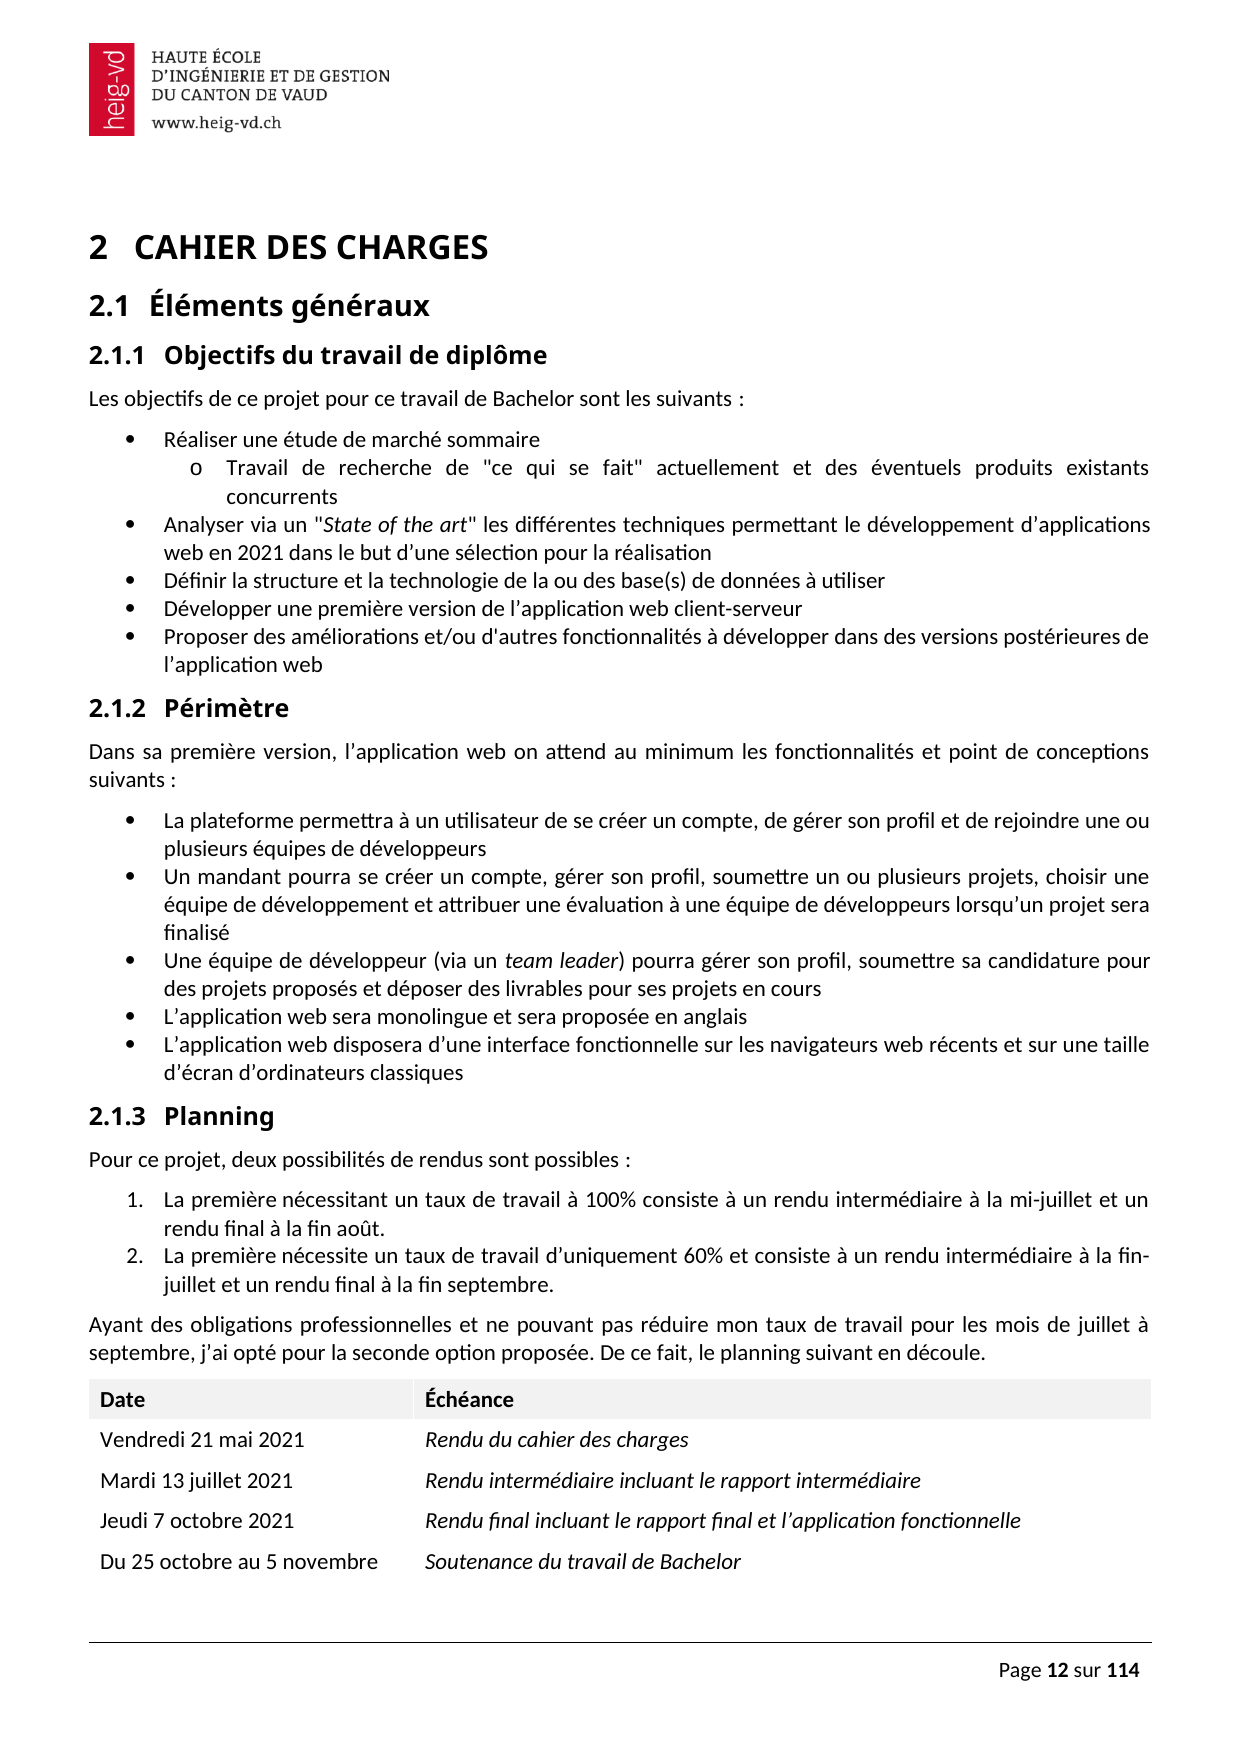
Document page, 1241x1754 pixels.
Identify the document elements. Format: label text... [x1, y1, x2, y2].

table_header Date [89, 1379, 413, 1419]
text Dans sa première version, l’application web on attend au minimum les fonctionnalités et point de conceptions suivants : [89, 737, 1152, 793]
table_cell Rendu du cahier des charges [414, 1419, 1151, 1460]
list Une équipe de développeur (via un team leader) pourra gérer son profil, soumettre sa candidature pour des projets proposés et déposer des livrables pour ses projets en cours [126, 946, 1152, 1002]
text Les objectifs de ce projet pour ce travail de Bachelor sont les suivants : [89, 384, 1152, 412]
list Un mandant pourra se créer un compte, gérer son profil, soumettre un ou plusieurs projets, choisir une équipe de développement et attribuer une évaluation à une équipe de développeurs lorsqu’un projet sera finalisé [126, 862, 1152, 946]
list Travail de recherche de "ce qui se fait" actuellement et des éventuels produits existants concurrents [189, 453, 1152, 510]
table_cell Soutenance du travail de Bachelor [414, 1541, 1151, 1581]
list La première nécessite un taux de travail d’uniquement 60% et consiste à un rendu intermédiaire à la fin-juillet et un rendu final à la fin septembre. [126, 1242, 1152, 1298]
table_cell Rendu intermédiaire incluant le rapport intermédiaire [414, 1460, 1151, 1500]
list Définir la structure et la technologie de la ou des base(s) de données à utiliser [126, 566, 1152, 594]
list Réaliser une étude de marché sommaire [126, 425, 1152, 453]
picture [89, 43, 389, 136]
subtitle Cahier des charges [89, 223, 1152, 269]
table_cell Vendredi 21 mai 2021 [89, 1419, 413, 1460]
table_cell Rendu final incluant le rapport final et l’application fonctionnelle [414, 1500, 1151, 1541]
list Développer une première version de l’application web client-serveur [126, 594, 1152, 622]
list L’application web disposera d’une interface fonctionnelle sur les navigateurs web récents et sur une taille d’écran d’ordinateurs classiques [126, 1030, 1152, 1086]
table_cell Jeudi 7 octobre 2021 [89, 1500, 413, 1541]
subtitle Planning [89, 1098, 1152, 1133]
list La plateforme permettra à un utilisateur de se créer un compte, de gérer son profil et de rejoindre une ou plusieurs équipes de développeurs [126, 806, 1152, 862]
text Ayant des obligations professionnelles et ne pouvant pas réduire mon taux de travail pour les mois de juillet à septembre, j’ai opté pour la seconde option proposée. De ce fait, le planning suivant en découle. [89, 1310, 1152, 1366]
list Analyser via un "State of the art" les différentes techniques permettant le développement d’applications web en 2021 dans le but d’une sélection pour la réalisation [126, 510, 1152, 566]
list Proposer des améliorations et/ou d'autres fonctionnalités à développer dans des versions postérieures de l’application web [126, 622, 1152, 678]
list L’application web sera monolingue et sera proposée en anglais [126, 1002, 1152, 1030]
subtitle Éléments généraux [89, 286, 1152, 325]
table_header Échéance [414, 1379, 1151, 1419]
subtitle Périmètre [89, 691, 1152, 725]
subtitle Objectifs du travail de diplôme [89, 338, 1152, 372]
list La première nécessitant un taux de travail à 100% consiste à un rendu intermédiaire à la mi-juillet et un rendu final à la fin août. [126, 1186, 1152, 1242]
table_cell Mardi 13 juillet 2021 [89, 1460, 413, 1500]
text Pour ce projet, deux possibilités de rendus sont possibles : [89, 1145, 1152, 1173]
table_cell Du 25 octobre au 5 novembre [89, 1541, 413, 1581]
